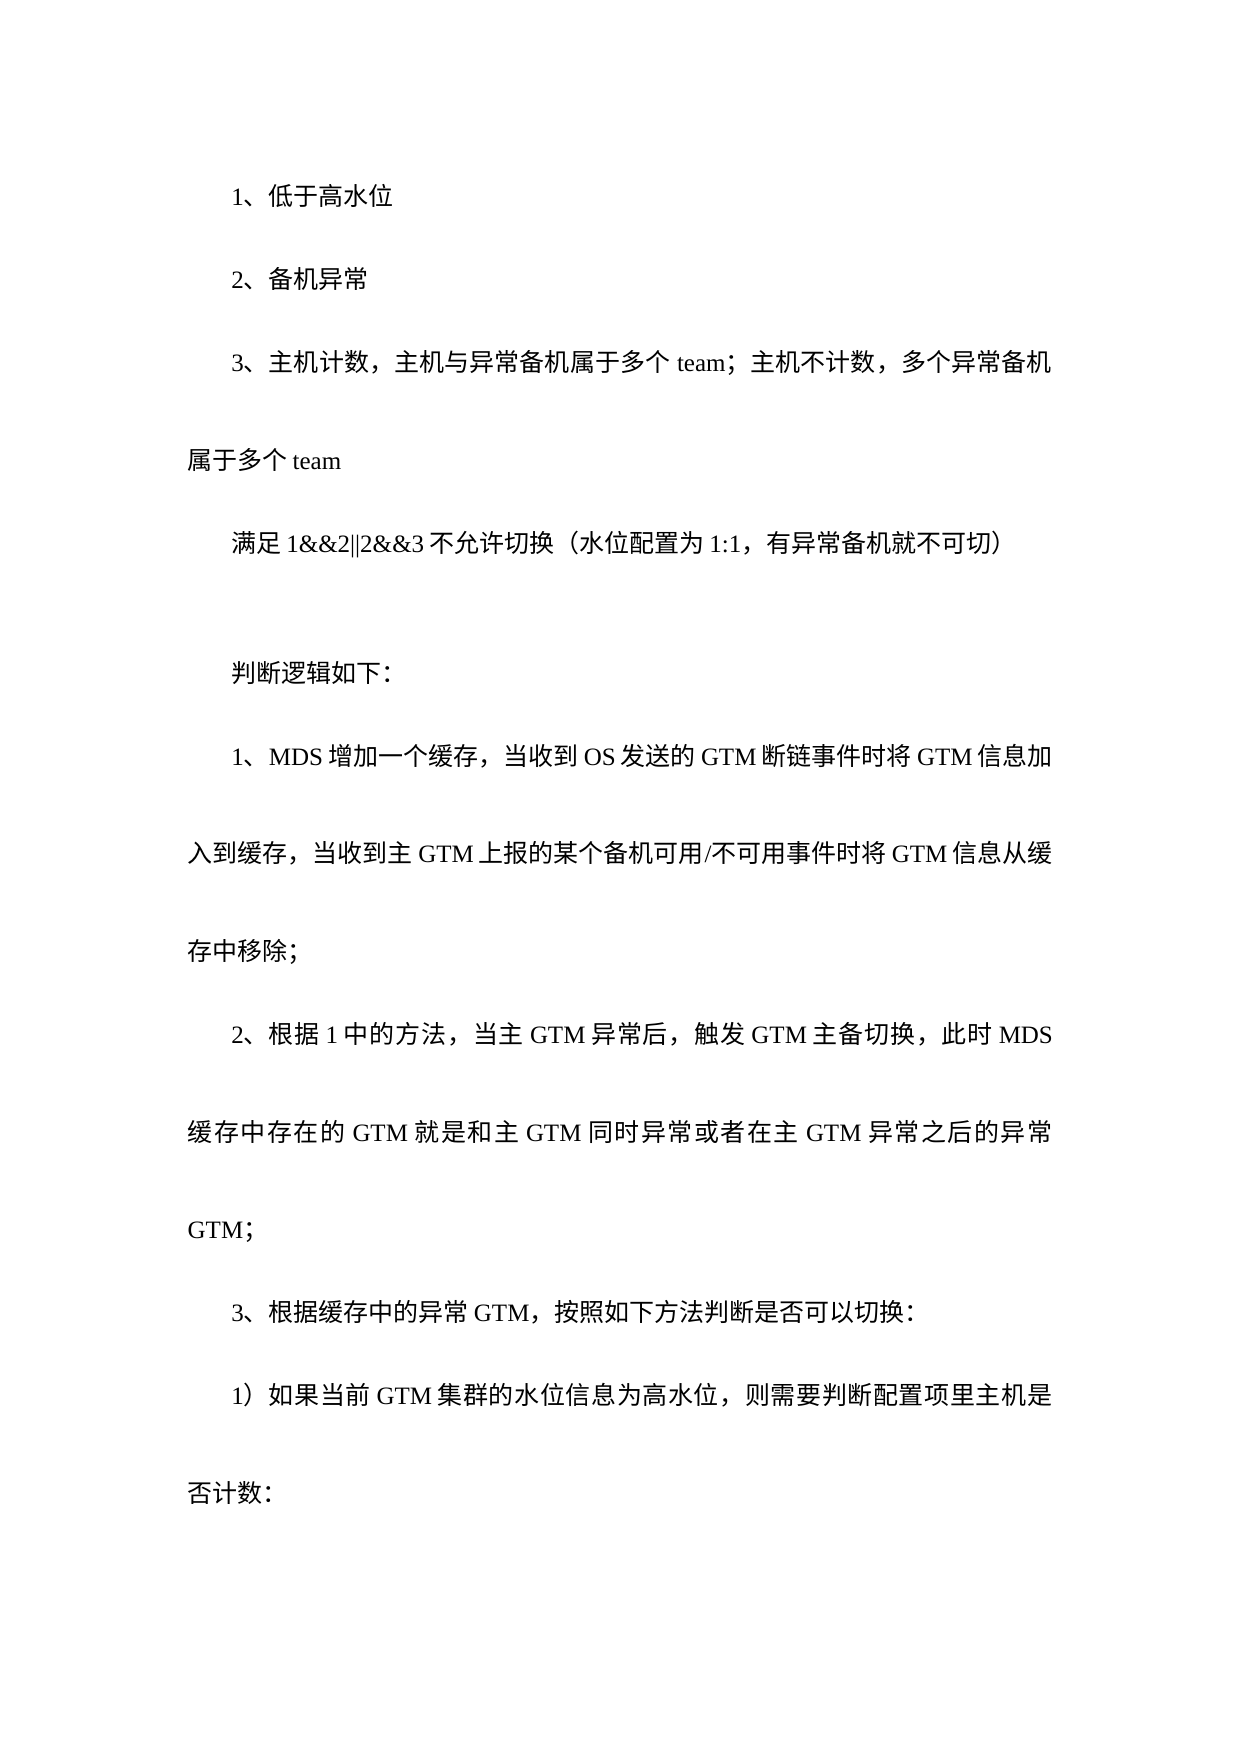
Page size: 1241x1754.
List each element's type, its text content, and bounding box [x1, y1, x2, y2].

list 如果当前GTM集群的水位信息为高水位，则需要判断配置项里主机是否计数： [187, 1361, 1053, 1524]
text 满足1&&2||2&&3不允许切换（水位配置为1:1，有异常备机就不可切） [187, 509, 1053, 574]
list 备机异常 [187, 245, 1053, 310]
list MDS增加一个缓存，当收到OS发送的GTM断链事件时将GTM信息加入到缓存，当收到主GTM上报的某个备机可用/不可用事件时将GTM信息从缓存中移除； [187, 722, 1053, 982]
text 判断逻辑如下： [187, 639, 1053, 704]
list 低于高水位 [187, 162, 1053, 227]
list 主机计数，主机与异常备机属于多个team；主机不计数，多个异常备机属于多个team [187, 328, 1053, 491]
list 根据缓存中的异常GTM，按照如下方法判断是否可以切换： [187, 1278, 1053, 1343]
list 根据1中的方法，当主GTM异常后，触发GTM主备切换，此时MDS缓存中存在的GTM就是和主GTM同时异常或者在主GTM异常之后的异常GTM； [187, 1000, 1053, 1260]
